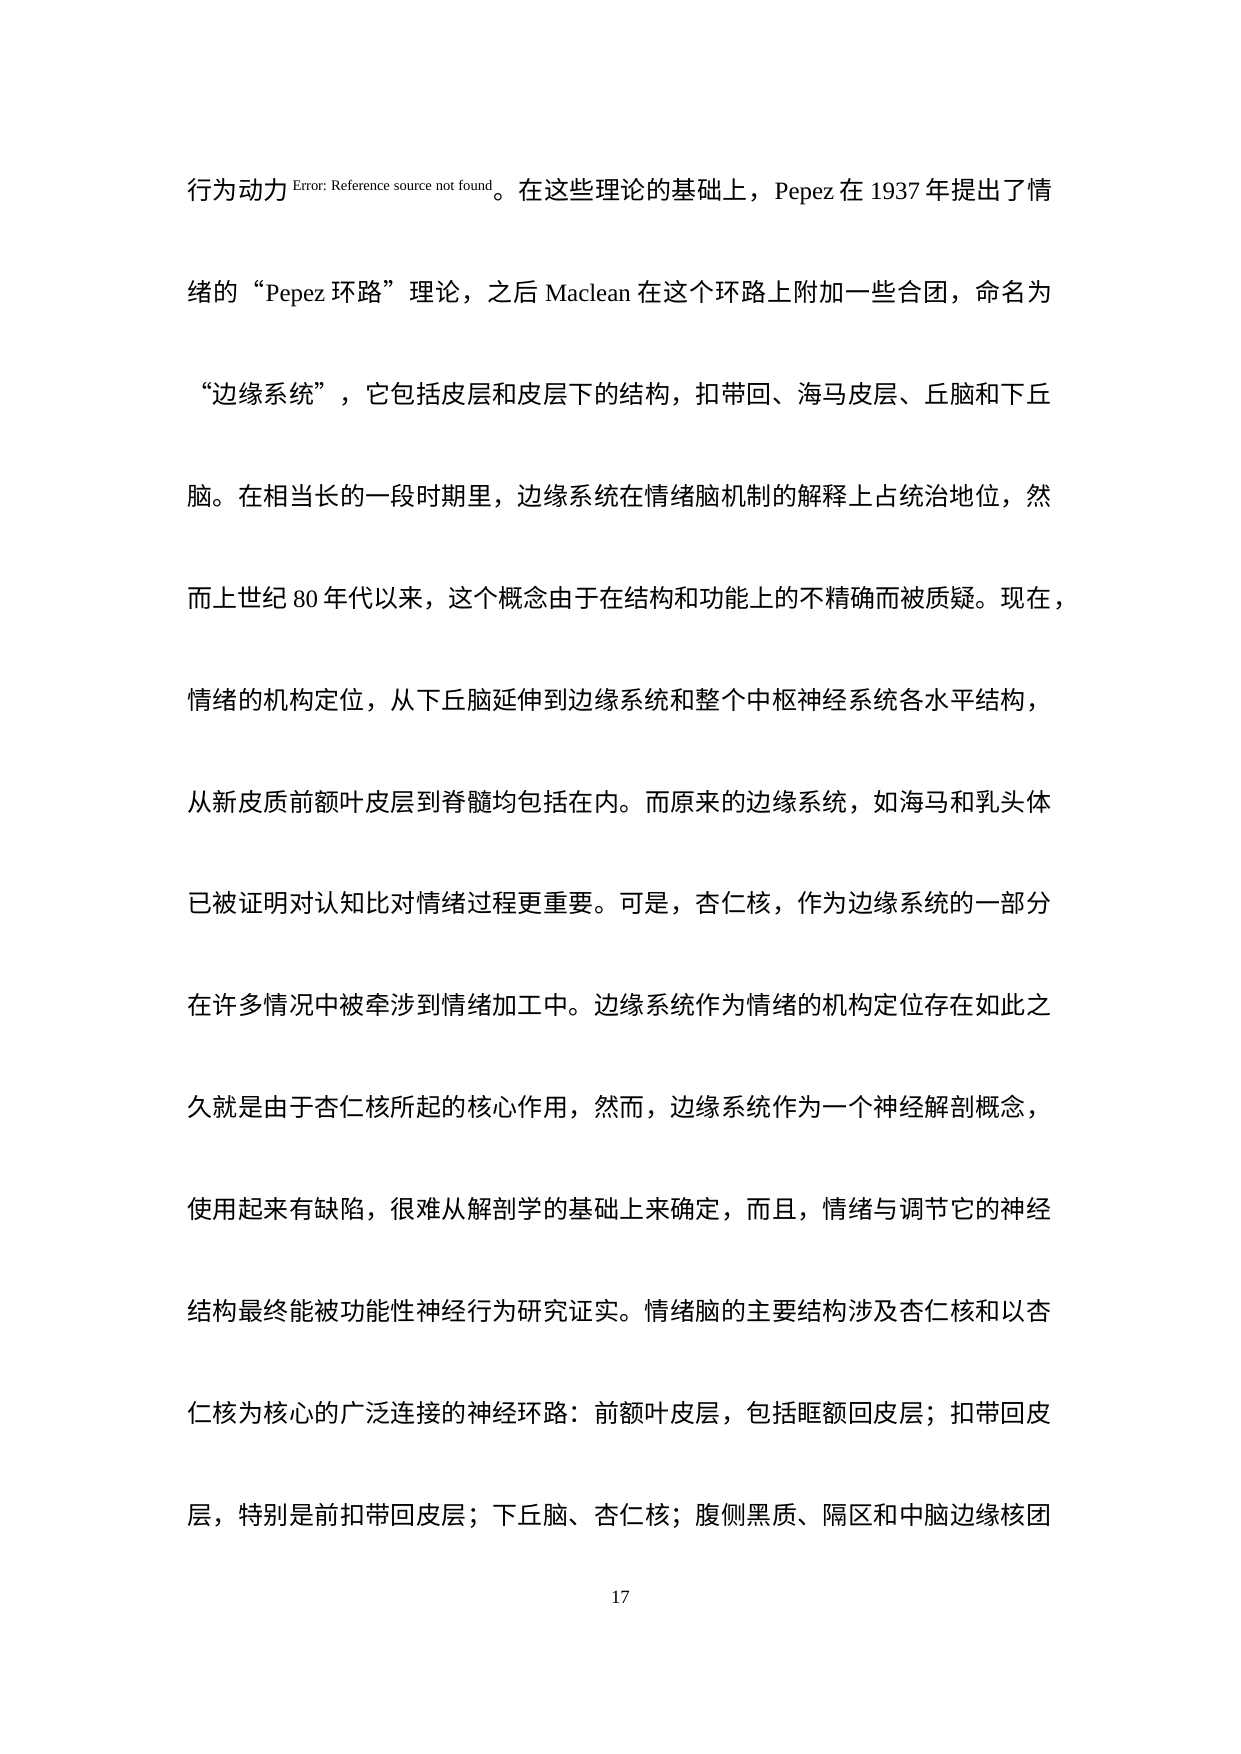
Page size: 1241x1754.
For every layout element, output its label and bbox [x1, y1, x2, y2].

text [187, 155, 1053, 1547]
